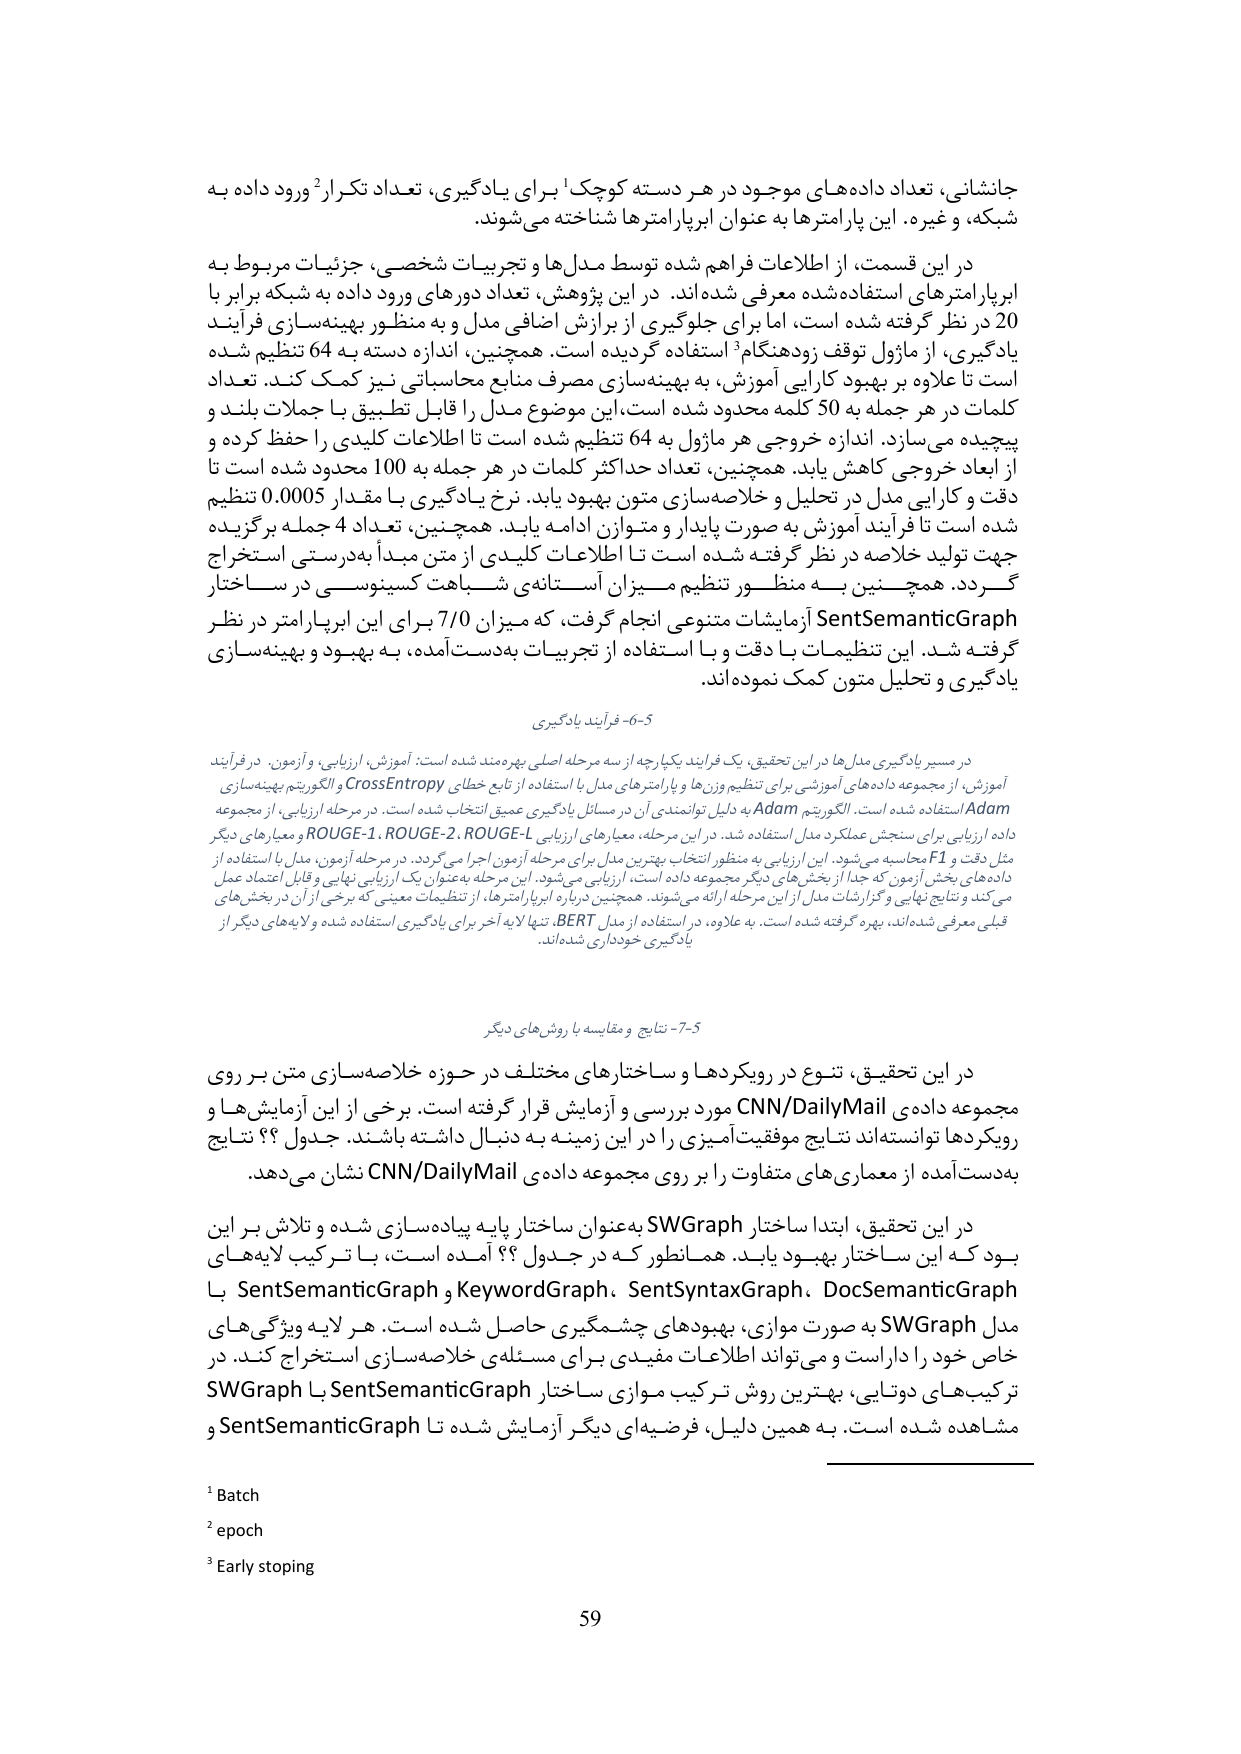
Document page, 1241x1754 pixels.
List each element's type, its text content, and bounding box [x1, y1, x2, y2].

text 7-5- نتایج و مقایسه با روش‌های دیگر [207, 1022, 1018, 1040]
text در این تحقیق، تنوع در رویکرد‌ها و ساختارهای مختلف در حوزه خلاصه‌سازی متن بر روی مجموعه داده‌ی CNN/DailyMail مورد بررسی و آزمایش قرار گرفته است. برخی از این آزمایش‌ها و رویکردها توانسته‌اند نتایج موفقیت‌آمیزی را در این زمینه به دنبال داشته باشند. جدول ؟؟ نتایج به‌دست‌آمده از معماری‌های متفاوت را بر روی مجموعه داده‌ی CNN/DailyMail نشان می‌دهد. [207, 1061, 1018, 1189]
text در مسیر یادگیری مدل‌ها در این تحقیق، یک فرایند یکپارچه از سه مرحله اصلی بهره‌مند شده است: آموزش، ارزیابی، و آزمون. در فرآیند آموزش، از مجموعه داده‌های آموزشی برای تنظیم وزن‌ها و پارامترهای مدل با استفاده از تابع خطای CrossEntropy و الگوریتم بهینه‌سازی Adam استفاده شده است. الگوریتم Adam به دلیل توانمندی آن در مسائل یادگیری عمیق انتخاب شده است. در مرحله ارزیابی، از مجموعه داده ارزیابی برای سنجش عملکرد مدل استفاده شد. در این مرحله، معیارهای ارزیابی ROUGE-1، ROUGE-2، ROUGE-L و معیار‌های دیگر مثل دقت و F1 محاسبه می‌شود. این ارزیابی به منظور انتخاب بهترین مدل برای مرحله آزمون اجرا می‌گردد. در مرحله آزمون، مدل با استفاده از داده‌های بخش آزمون که جدا از بخش‌های دیگر مجموعه داده است، ارزیابی می‌شود. این مرحله به‌عنوان یک ارزیابی نهایی و قابل اعتماد عمل می‌کند و نتایج نهایی و گزارشات مدل از این مرحله ارائه می‌شوند. همچنین درباره ابرپارامتر‌ها، از تنظیمات معینی که برخی از آن در بخش‌های قبلی معرفی شده‌اند، بهره گرفته شده است. به علاوه، در استفاده از مدل BERT، تنها لایه آخر برای یادگیری استفاده شده و لایه‌های دیگر از یادگیری خودداری شده‌اند. [207, 753, 1018, 951]
text در این قسمت، از اطلاعات فراهم شده توسط مدل‌ها و تجربیات شخصی، جزئیات مربوط به ابرپارامترهای استفاده‌شده معرفی شده‌اند. در این پژوهش، تعداد دور‌های ورود داده به شبکه برابر با 20 در نظر گرفته شده است، اما برای جلوگیری از برازش اضافی مدل و به منظور بهینه‌سازی فرآیند یادگیری، از ماژول توقف زودهنگام استفاده گردیده است. همچنین، اندازه دسته به 64 تنظیم شده است تا علاوه بر بهبود کارایی آموزش، به بهینه‌سازی مصرف منابع محاسباتی نیز کمک کند. تعداد کلمات در هر جمله به 50 کلمه محدود شده است،این موضوع مدل را قابل تطبیق با جملات بلند و پیچیده می‌سازد. اندازه خروجی هر ماژول به 64 تنظیم شده است تا اطلاعات کلیدی را حفظ کرده و از ابعاد خروجی کاهش یابد. همچنین، تعداد حداکثر کلمات در هر جمله به 100 محدود شده است تا دقت و کارایی مدل در تحلیل و خلاصه‌سازی متون بهبود یابد. نرخ یادگیری با مقدار 0.0005 تنظیم شده است تا فرآیند آموزش به صورت پایدار و متوازن ادامه یابد. همچنین، تعداد 4 جمله برگزیده جهت تولید خلاصه در نظر گرفته شده است تا اطلاعات کلیدی از متن مبدأ به‌درستی استخراج گردد. همچنین به منظور تنظیم میزان آستانه‌ی شباهت کسینوسی در ساختار SentSemanticGraph آزمایشات متنوعی انجام گرفت، که میزان 7/0 برای این ابرپارامتر در نظر گرفته شد. این تنظیمات با دقت و با استفاده از تجربیات به‌دست‌آمده، به بهبود و بهینه‌سازی یادگیری و تحلیل متون کمک نموده‌اند. [207, 252, 1018, 694]
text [207, 1208, 1018, 1443]
text 6-5- فرآیند یادگیری [207, 713, 1018, 732]
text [207, 177, 1018, 233]
